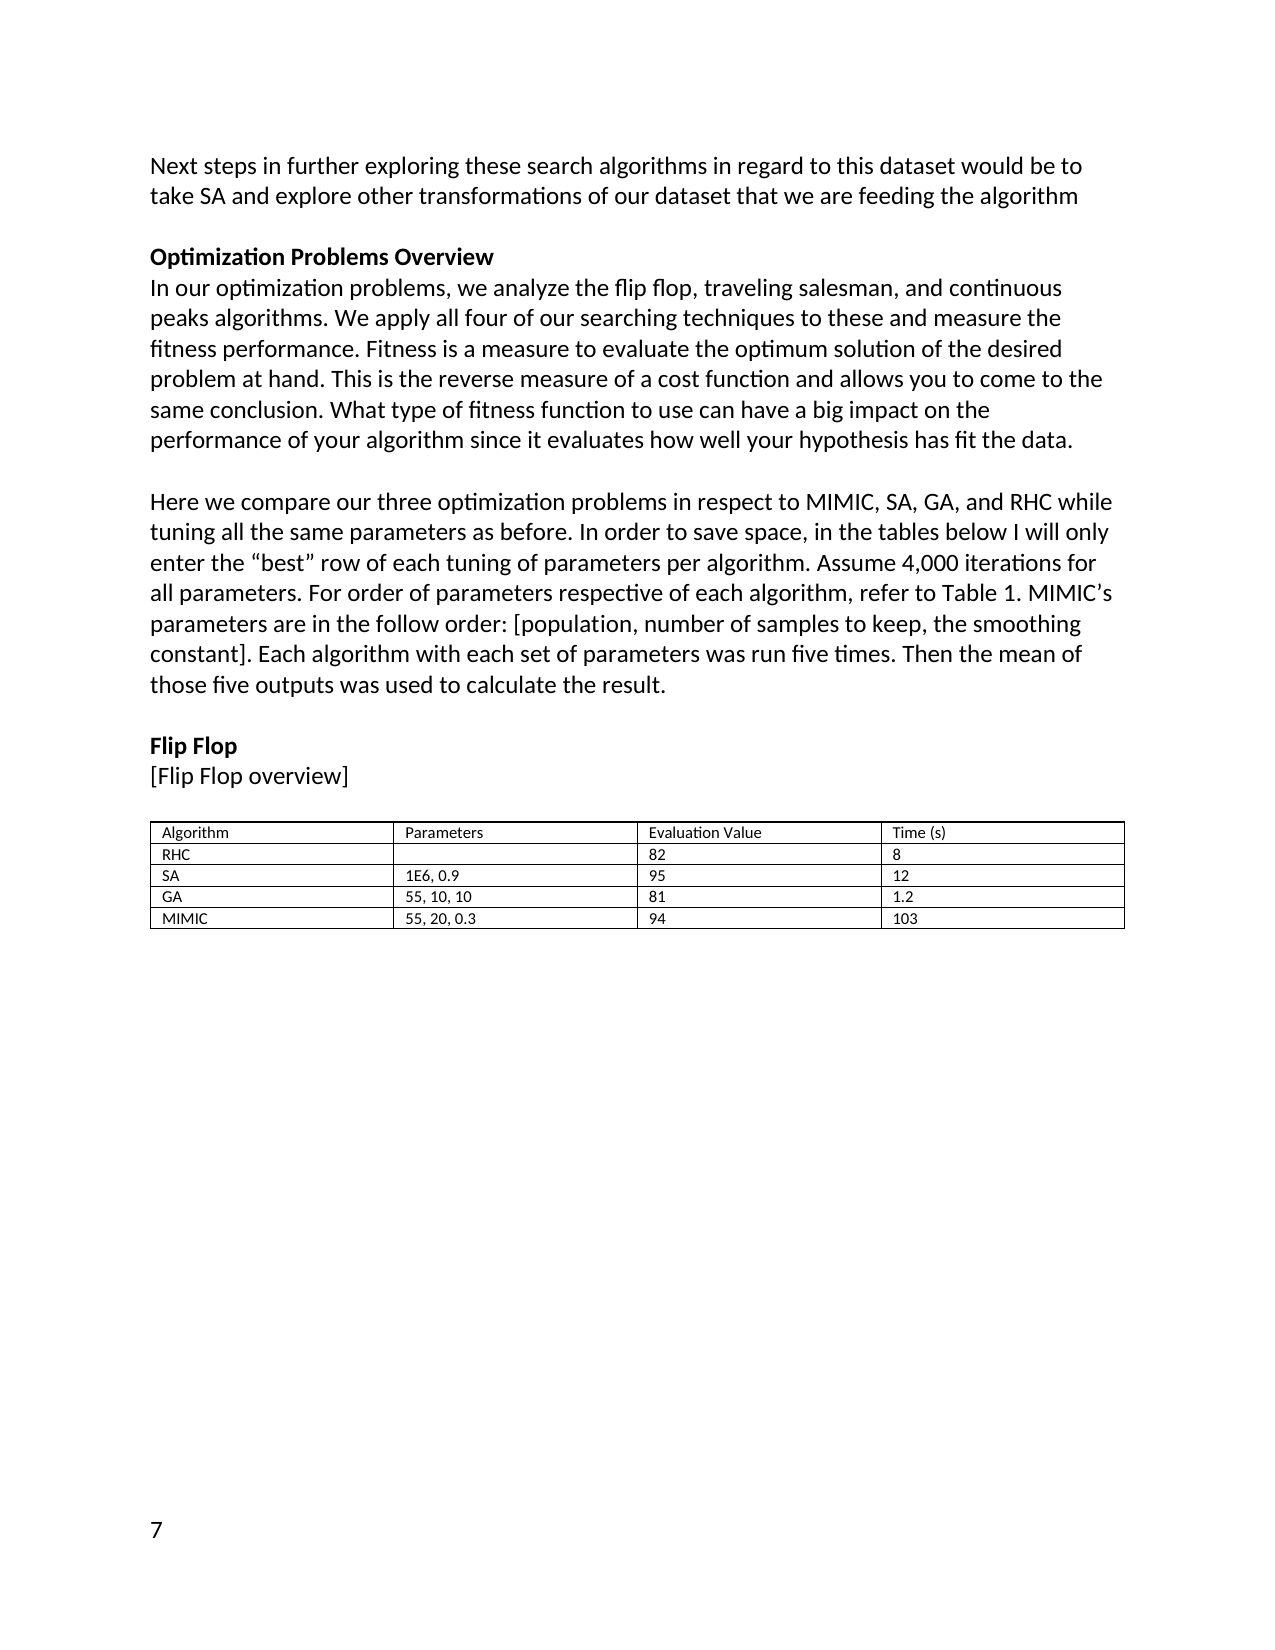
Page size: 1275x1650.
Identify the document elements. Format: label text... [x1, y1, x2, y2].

table_cell SA [151, 865, 393, 886]
table_cell 55, 10, 10 [394, 887, 637, 907]
table_cell GA [151, 887, 393, 907]
table_cell 94 [638, 908, 881, 928]
text Next steps in further exploring these search algorithms in regard to this dataset would be to take SA and explore other transformations of our dataset that we are feeding the algorithm [150, 150, 1125, 211]
table_cell [394, 844, 637, 864]
table_cell MIMIC [151, 908, 393, 928]
text [Flip Flop overview] [150, 760, 1125, 791]
table_header Time (s) [882, 823, 1124, 843]
table_cell RHC [151, 844, 393, 864]
table_header Evaluation Value [638, 823, 881, 843]
table_header Parameters [394, 823, 637, 843]
text Optimization Problems Overview [150, 242, 1125, 272]
table_cell 1E6, 0.9 [394, 865, 637, 886]
table_cell 81 [638, 887, 881, 907]
table_header Algorithm [151, 823, 393, 843]
table_cell 103 [882, 908, 1124, 928]
table_cell 55, 20, 0.3 [394, 908, 637, 928]
table_cell 8 [882, 844, 1124, 864]
table_cell 82 [638, 844, 881, 864]
text Here we compare our three optimization problems in respect to MIMIC, SA, GA, and RHC while tuning all the same parameters as before. In order to save space, in the tables below I will only enter the “best” row of each tuning of parameters per algorithm. Assume 4,000 iterations for all parameters. For order of parameters respective of each algorithm, refer to Table 1. MIMIC’s parameters are in the follow order: [population, number of samples to keep, the smoothing constant]. Each algorithm with each set of parameters was run five times. Then the mean of those five outputs was used to calculate the result. [150, 486, 1125, 699]
table_cell 12 [882, 865, 1124, 886]
text In our optimization problems, we analyze the flip flop, traveling salesman, and continuous peaks algorithms. We apply all four of our searching techniques to these and measure the fitness performance. Fitness is a measure to evaluate the optimum solution of the desired problem at hand. This is the reverse measure of a cost function and allows you to come to the same conclusion. What type of fitness function to use can have a big impact on the performance of your algorithm since it evaluates how well your hypothesis has fit the data. [150, 272, 1125, 455]
table_cell 95 [638, 865, 881, 886]
text Flip Flop [150, 730, 1125, 760]
table_cell 1.2 [882, 887, 1124, 907]
